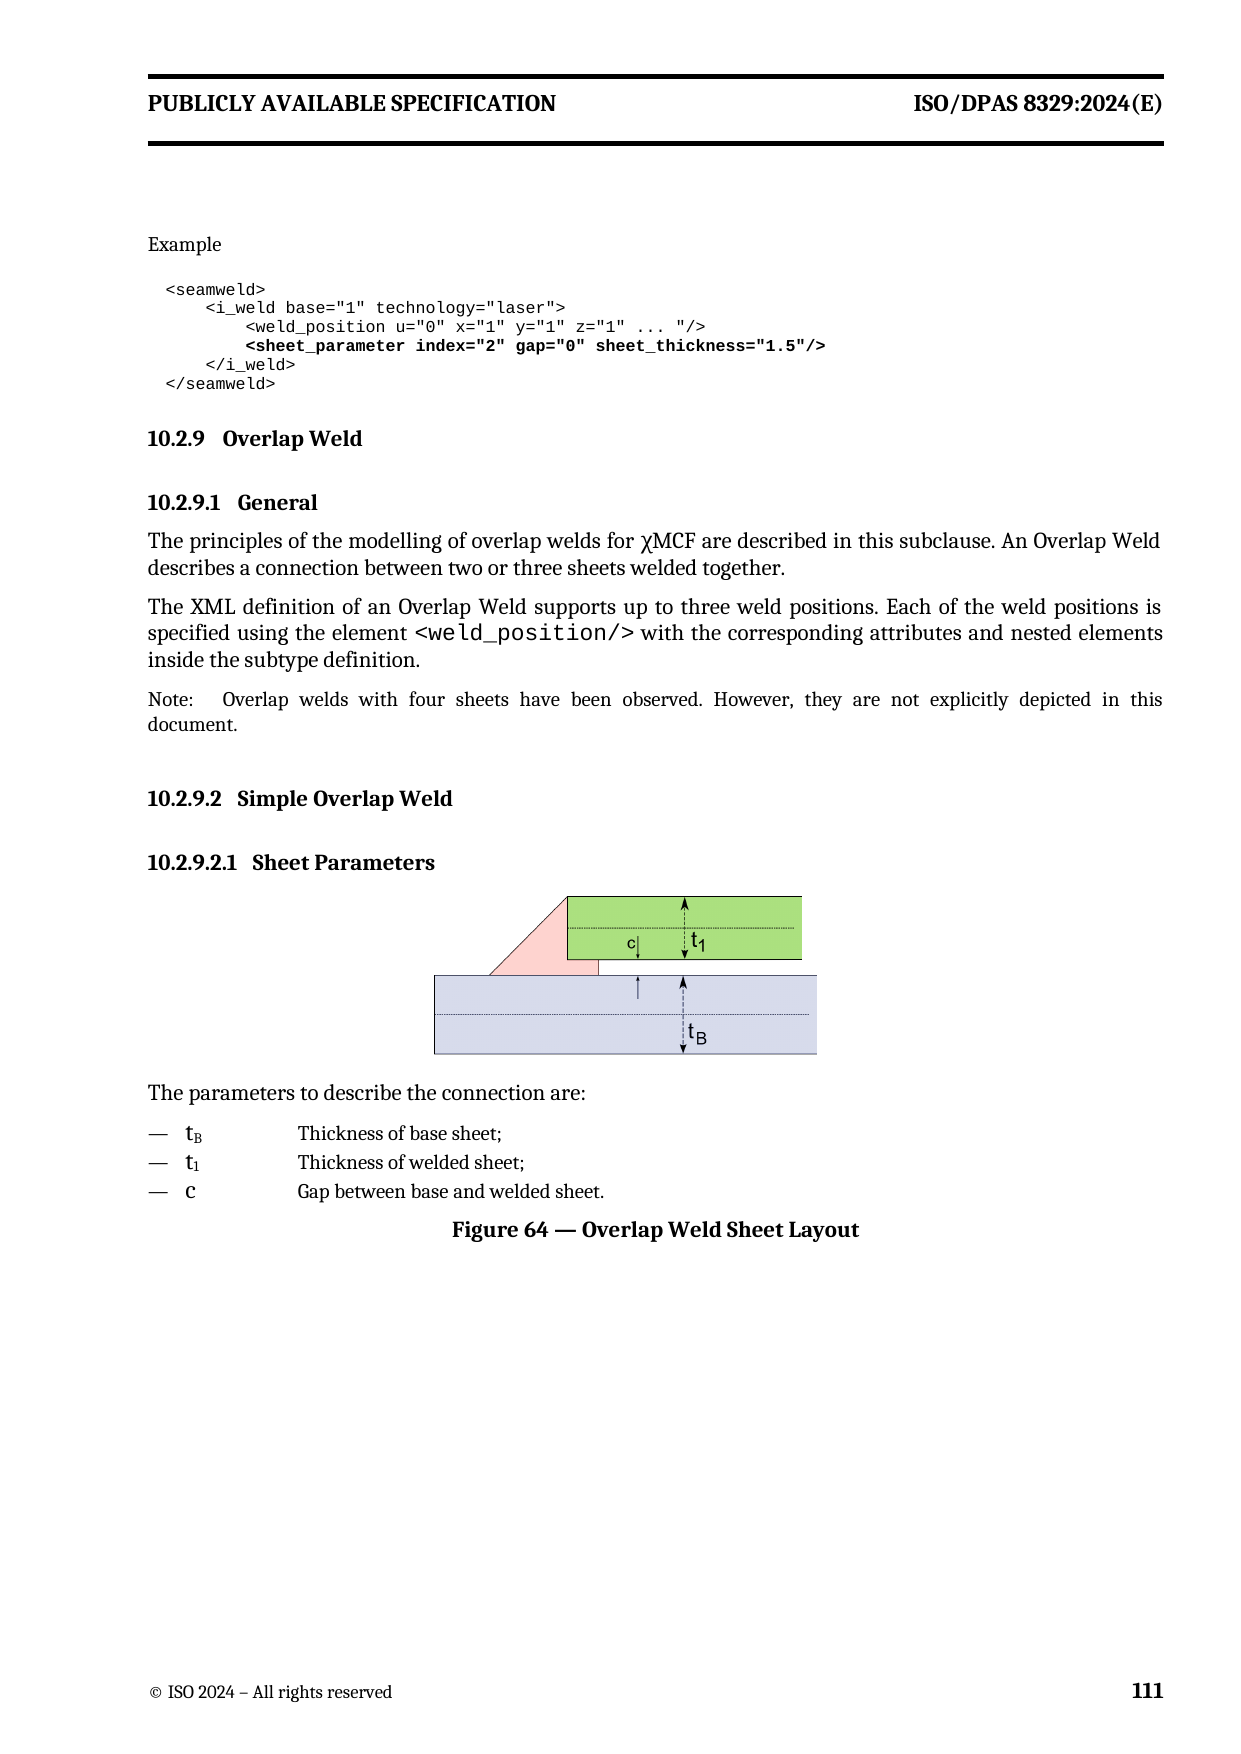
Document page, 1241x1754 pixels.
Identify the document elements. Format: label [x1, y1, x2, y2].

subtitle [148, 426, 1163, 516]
picture [434, 896, 817, 1055]
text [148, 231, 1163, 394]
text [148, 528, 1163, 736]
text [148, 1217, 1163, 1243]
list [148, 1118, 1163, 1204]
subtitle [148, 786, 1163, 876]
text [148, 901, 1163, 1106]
